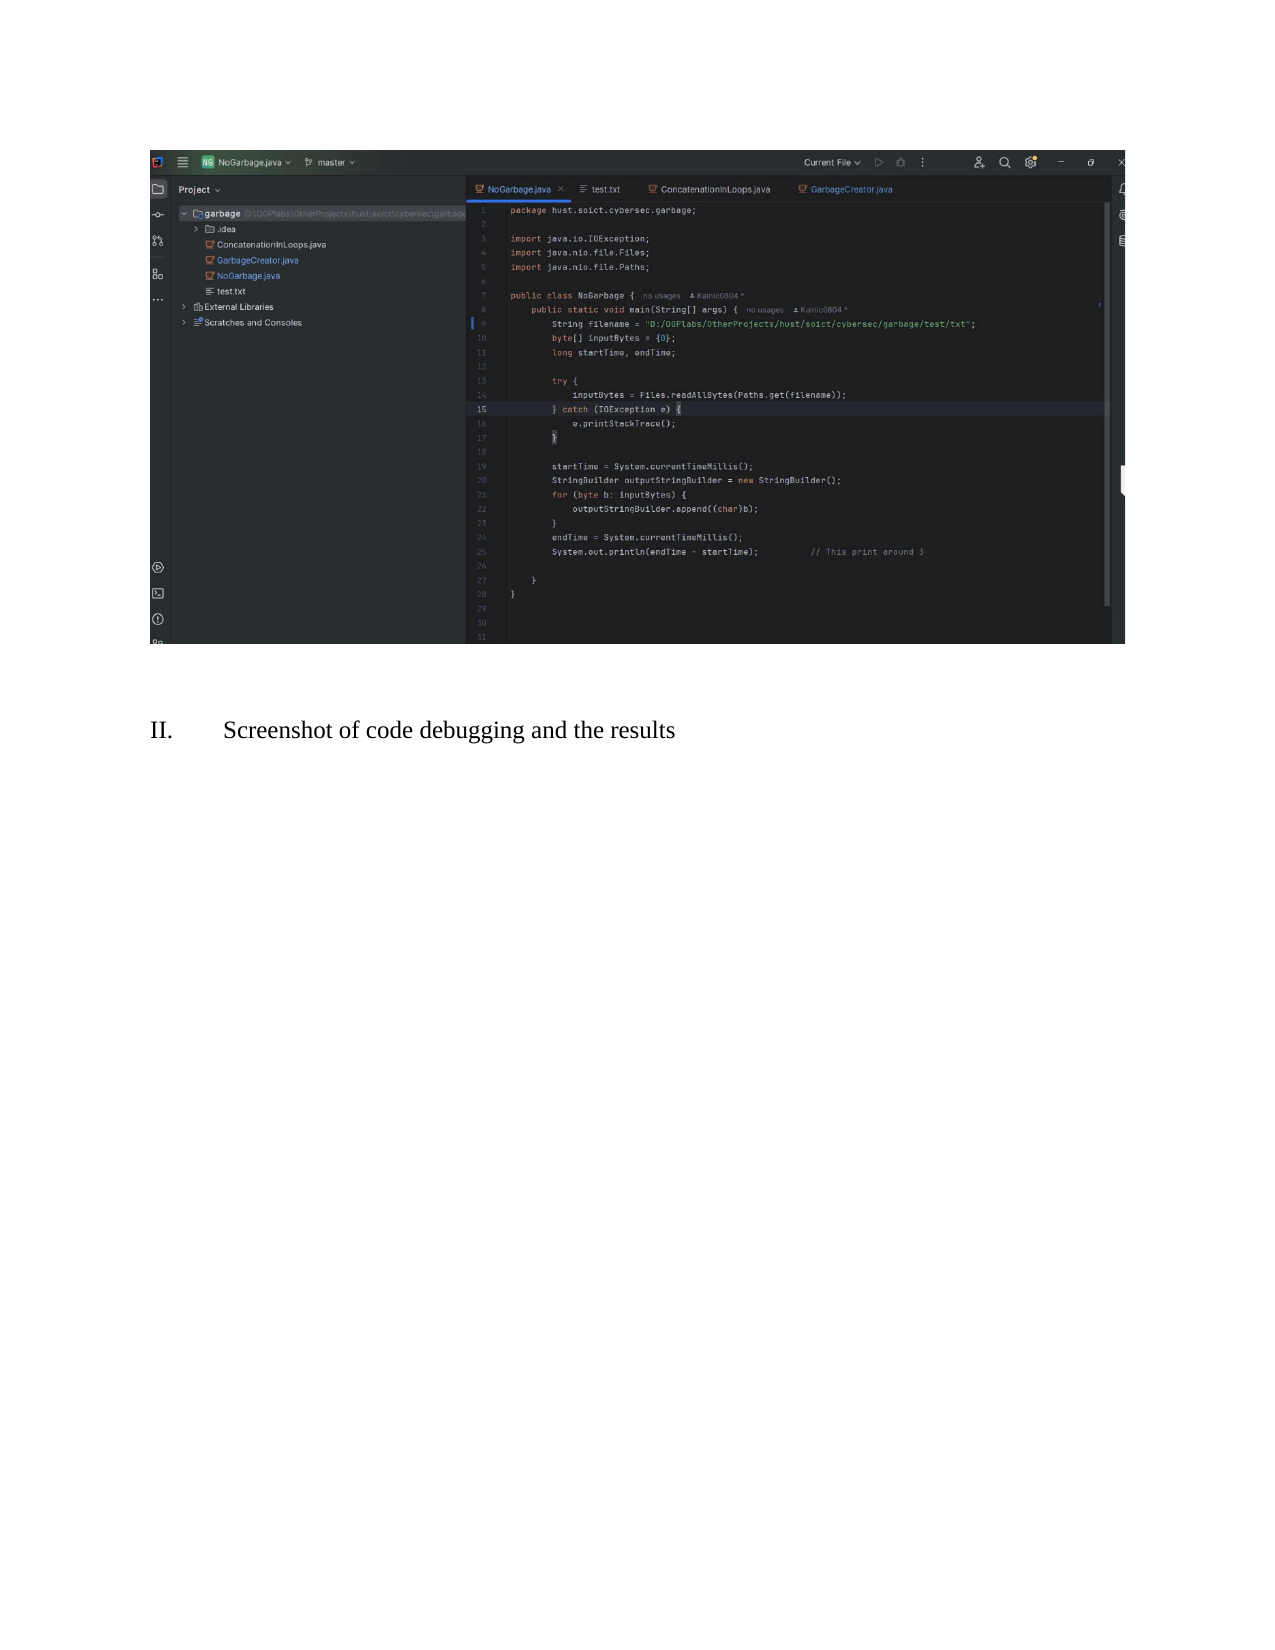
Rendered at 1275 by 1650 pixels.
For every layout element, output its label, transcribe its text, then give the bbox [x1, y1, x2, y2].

picture [150, 150, 1125, 644]
text II. Screenshot of code debugging and the results [150, 715, 1125, 744]
